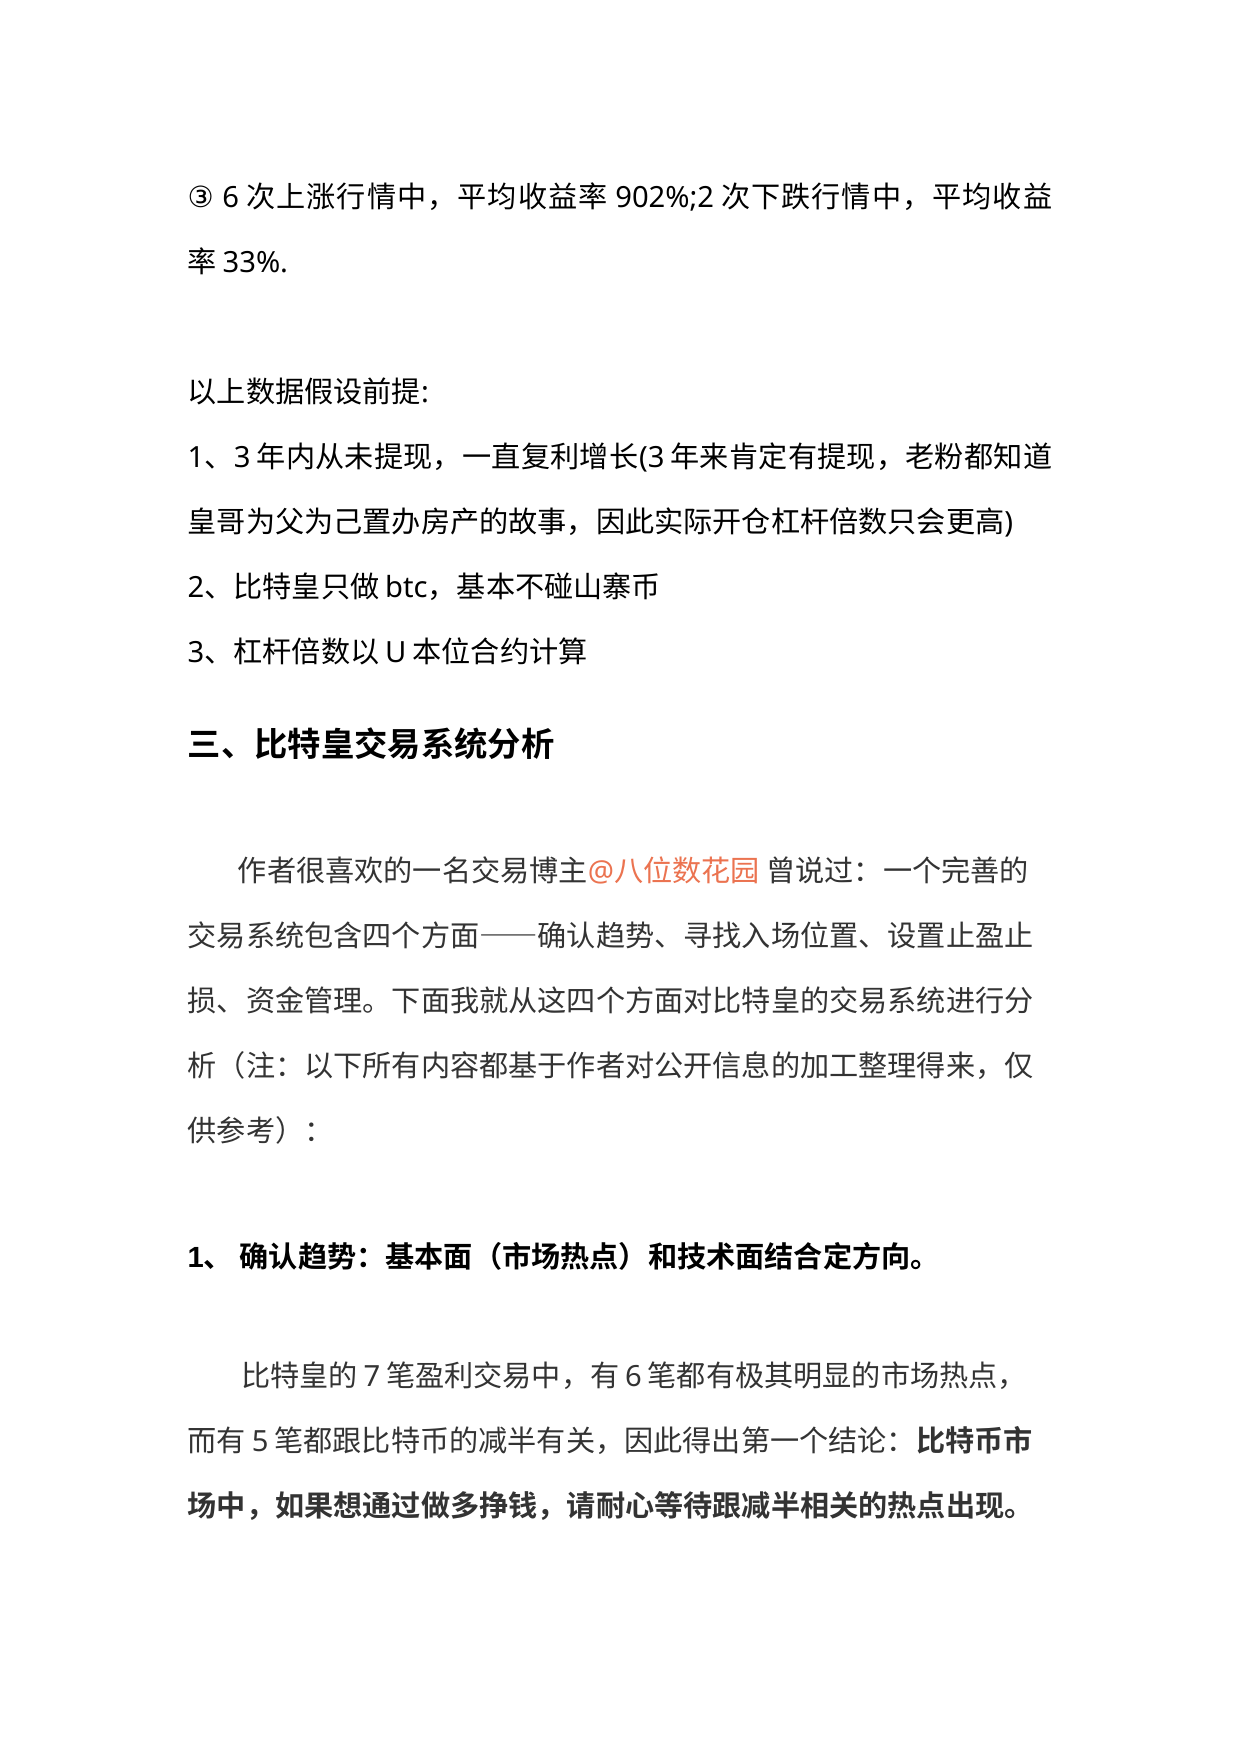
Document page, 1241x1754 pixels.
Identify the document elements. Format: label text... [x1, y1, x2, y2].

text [187, 1341, 1053, 1536]
subtitle 1、 确认趋势：基本面（市场热点）和技术面结合定方向。 [187, 1222, 1053, 1287]
text 1、3年内从未提现，一直复利增长(3年来肯定有提现，老粉都知道皇哥为父为己置办房产的故事，因此实际开仓杠杆倍数只会更高) [187, 422, 1053, 552]
subtitle 三、比特皇交易系统分析 [187, 709, 1053, 774]
text 以上数据假设前提: [187, 357, 1053, 422]
text 2、比特皇只做btc，基本不碰山寨币 [187, 552, 1053, 617]
text ③ 6次上涨行情中，平均收益率902%;2次下跌行情中，平均收益率33%. [187, 162, 1053, 292]
text 作者很喜欢的一名交易博主@八位数花园 曾说过：一个完善的交易系统包含四个方面——确认趋势、寻找入场位置、设置止盈止损、资金管理。下面我就从这四个方面对比特皇的交易系统进行分析（注：以下所有内容都基于作者对公开信息的加工整理得来，仅供参考）： [187, 836, 1053, 1161]
text 3、杠杆倍数以U本位合约计算 [187, 617, 1053, 682]
